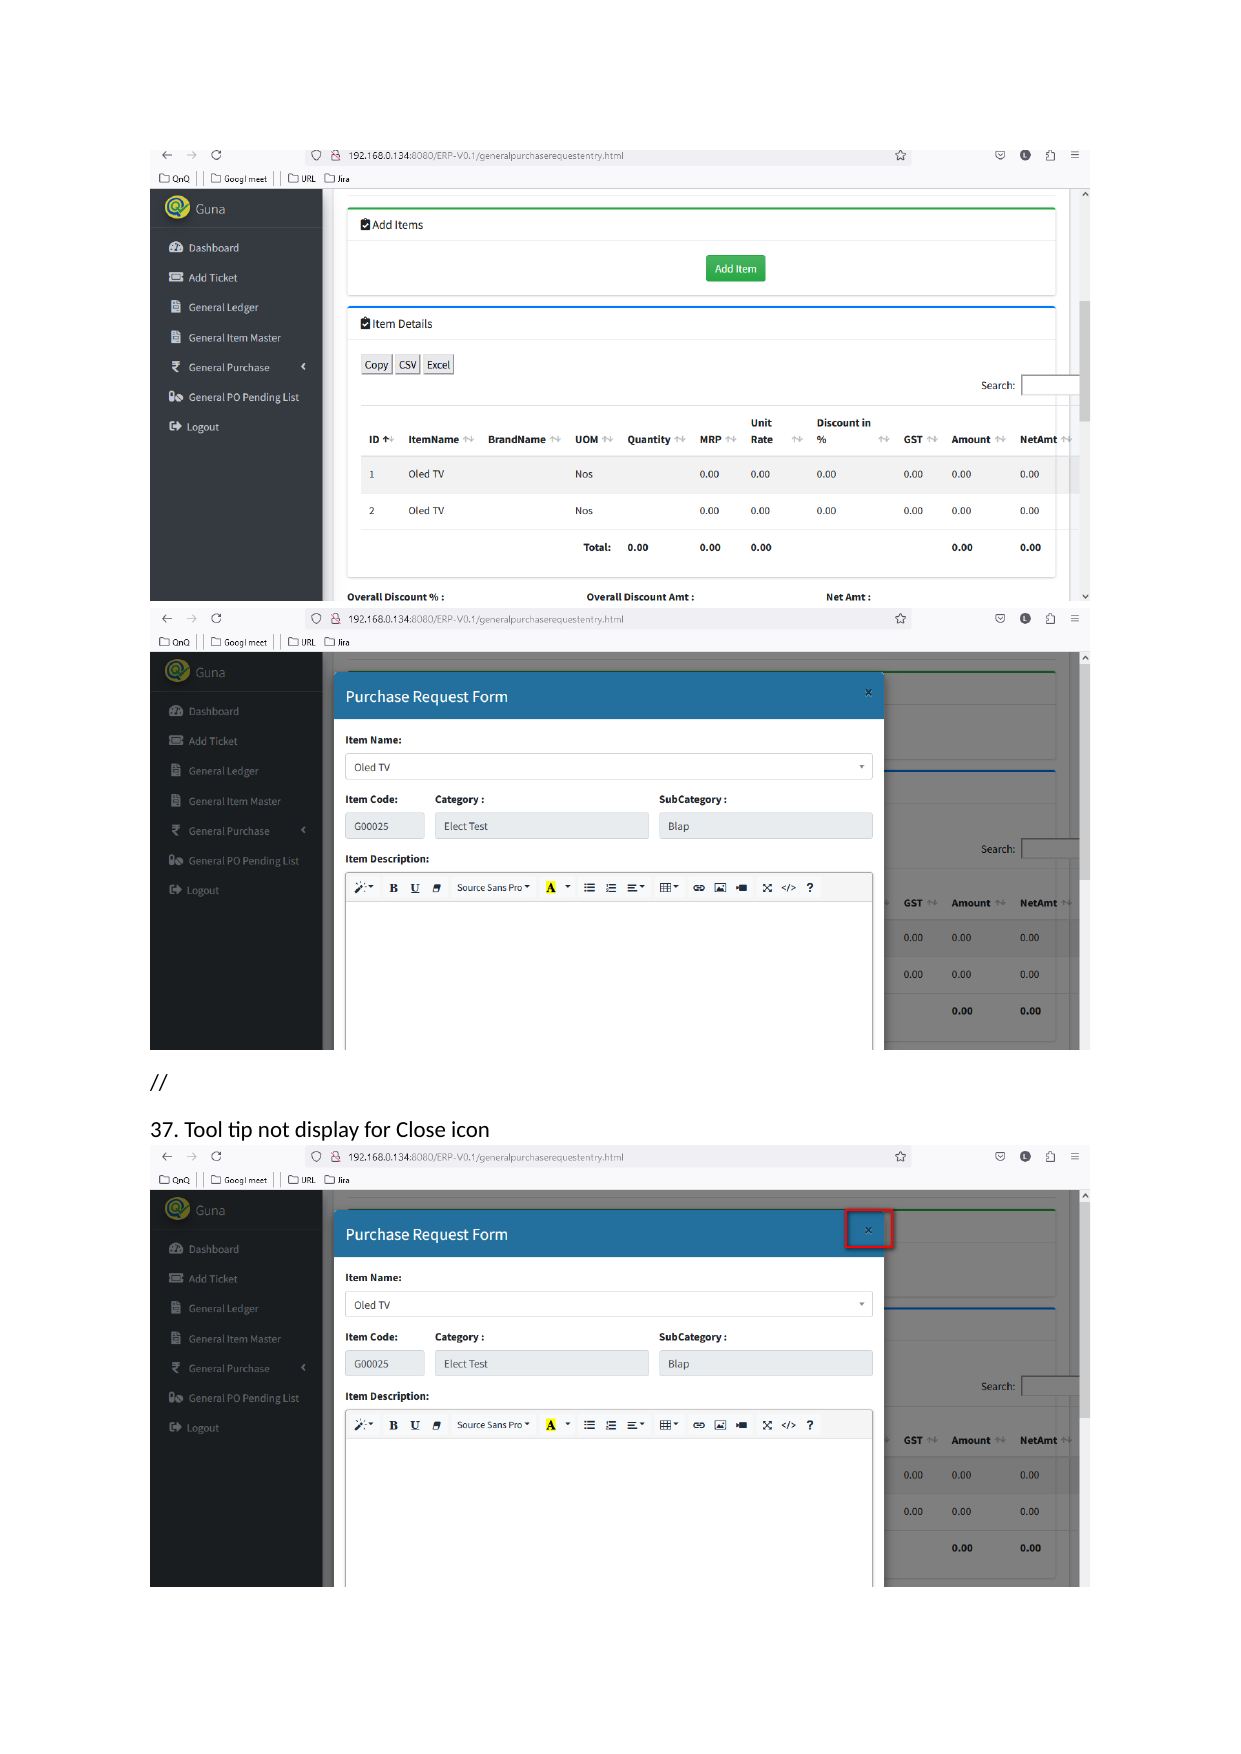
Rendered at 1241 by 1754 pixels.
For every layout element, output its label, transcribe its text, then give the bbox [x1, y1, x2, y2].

picture [150, 150, 1091, 601]
picture [150, 608, 1091, 1050]
picture [150, 1145, 1091, 1587]
text 37. Tool tip not display for Close icon [150, 1115, 1090, 1145]
text // [150, 1068, 1090, 1096]
